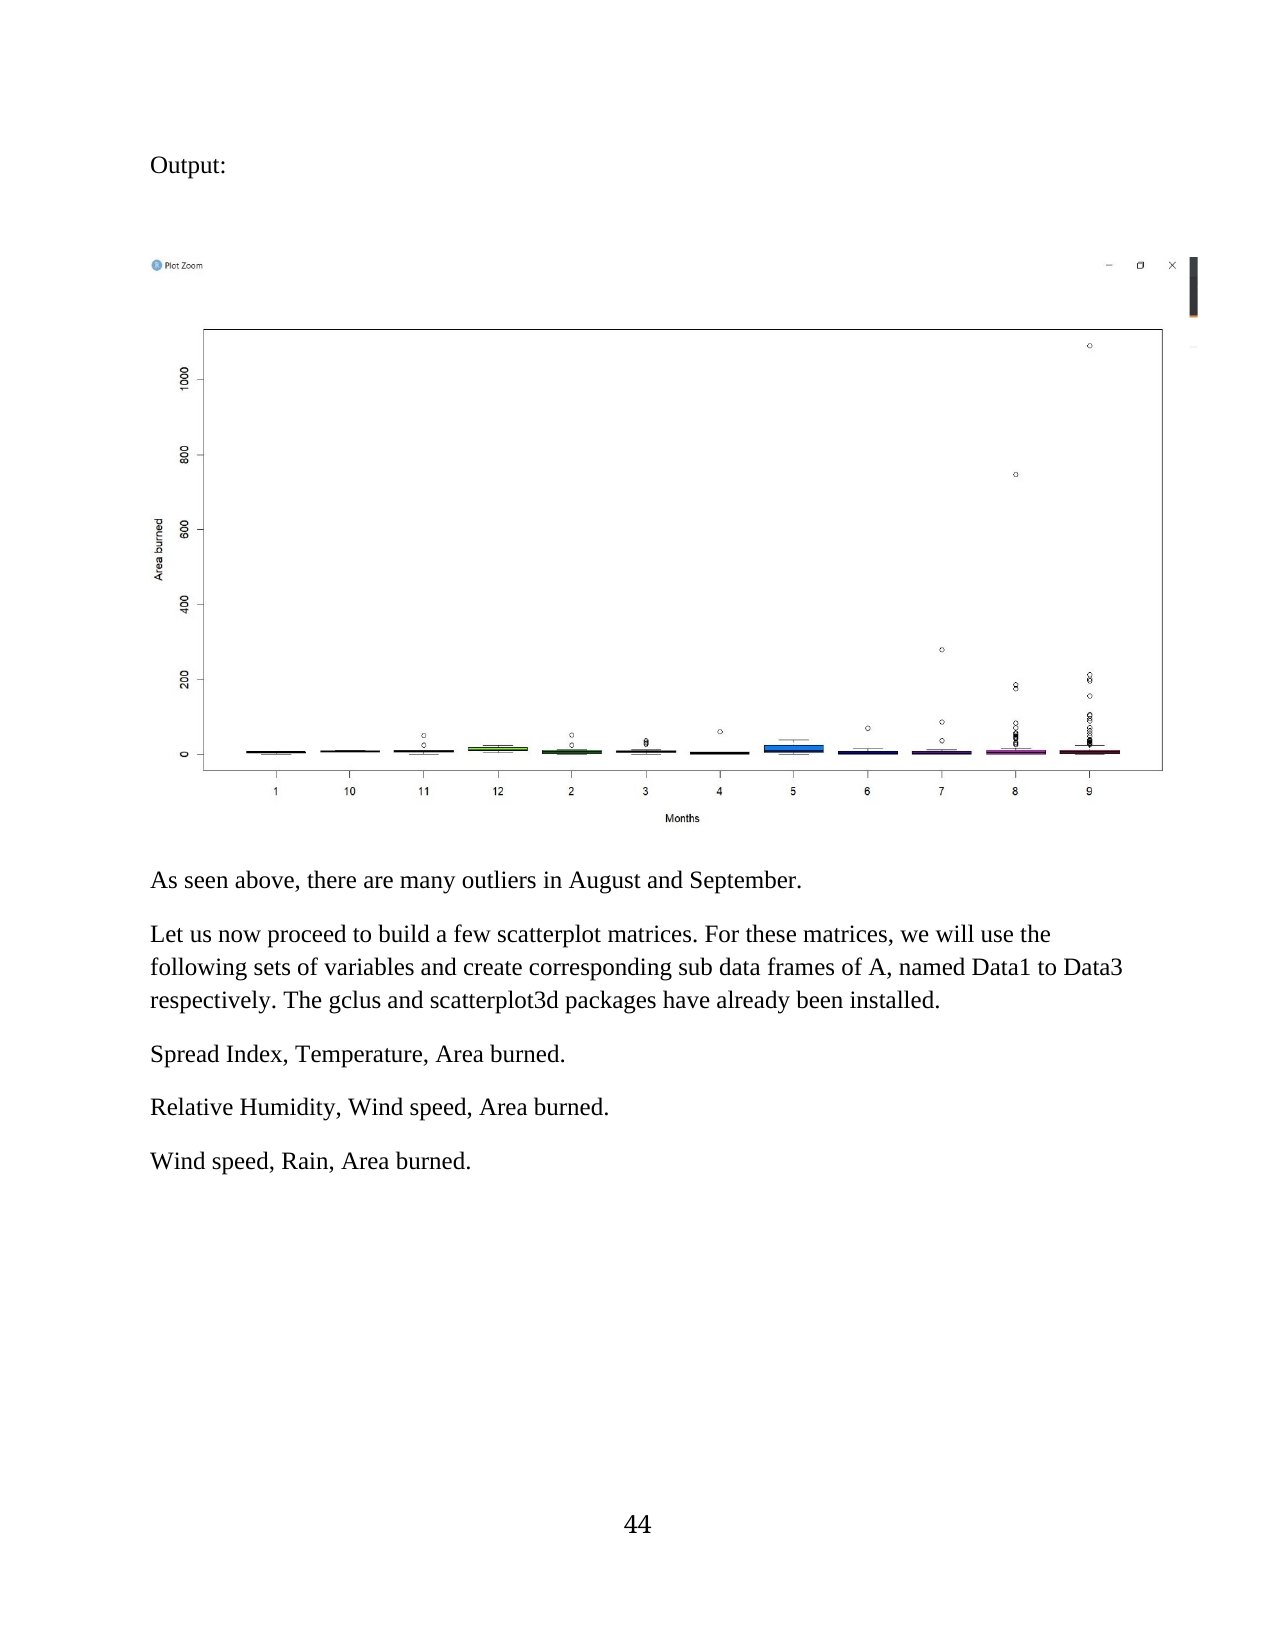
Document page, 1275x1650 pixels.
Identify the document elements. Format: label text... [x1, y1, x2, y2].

text Let us now proceed to build a few scatterplot matrices. For these matrices, we will use the following sets of variables and create corresponding sub data frames of A, named Data1 to Data3 respectively. The gclus and scatterplot3d packages have already been installed. [150, 919, 1125, 1013]
text Output: [150, 150, 1125, 179]
text Spread Index, Temperature, Area burned. [150, 1039, 1125, 1067]
text Relative Humidity, Wind speed, Area burned. [150, 1092, 1125, 1121]
picture [150, 257, 1198, 839]
text As seen above, there are many outliers in August and September. [150, 865, 1125, 894]
text Wind speed, Rain, Area burned. [150, 1146, 1125, 1175]
